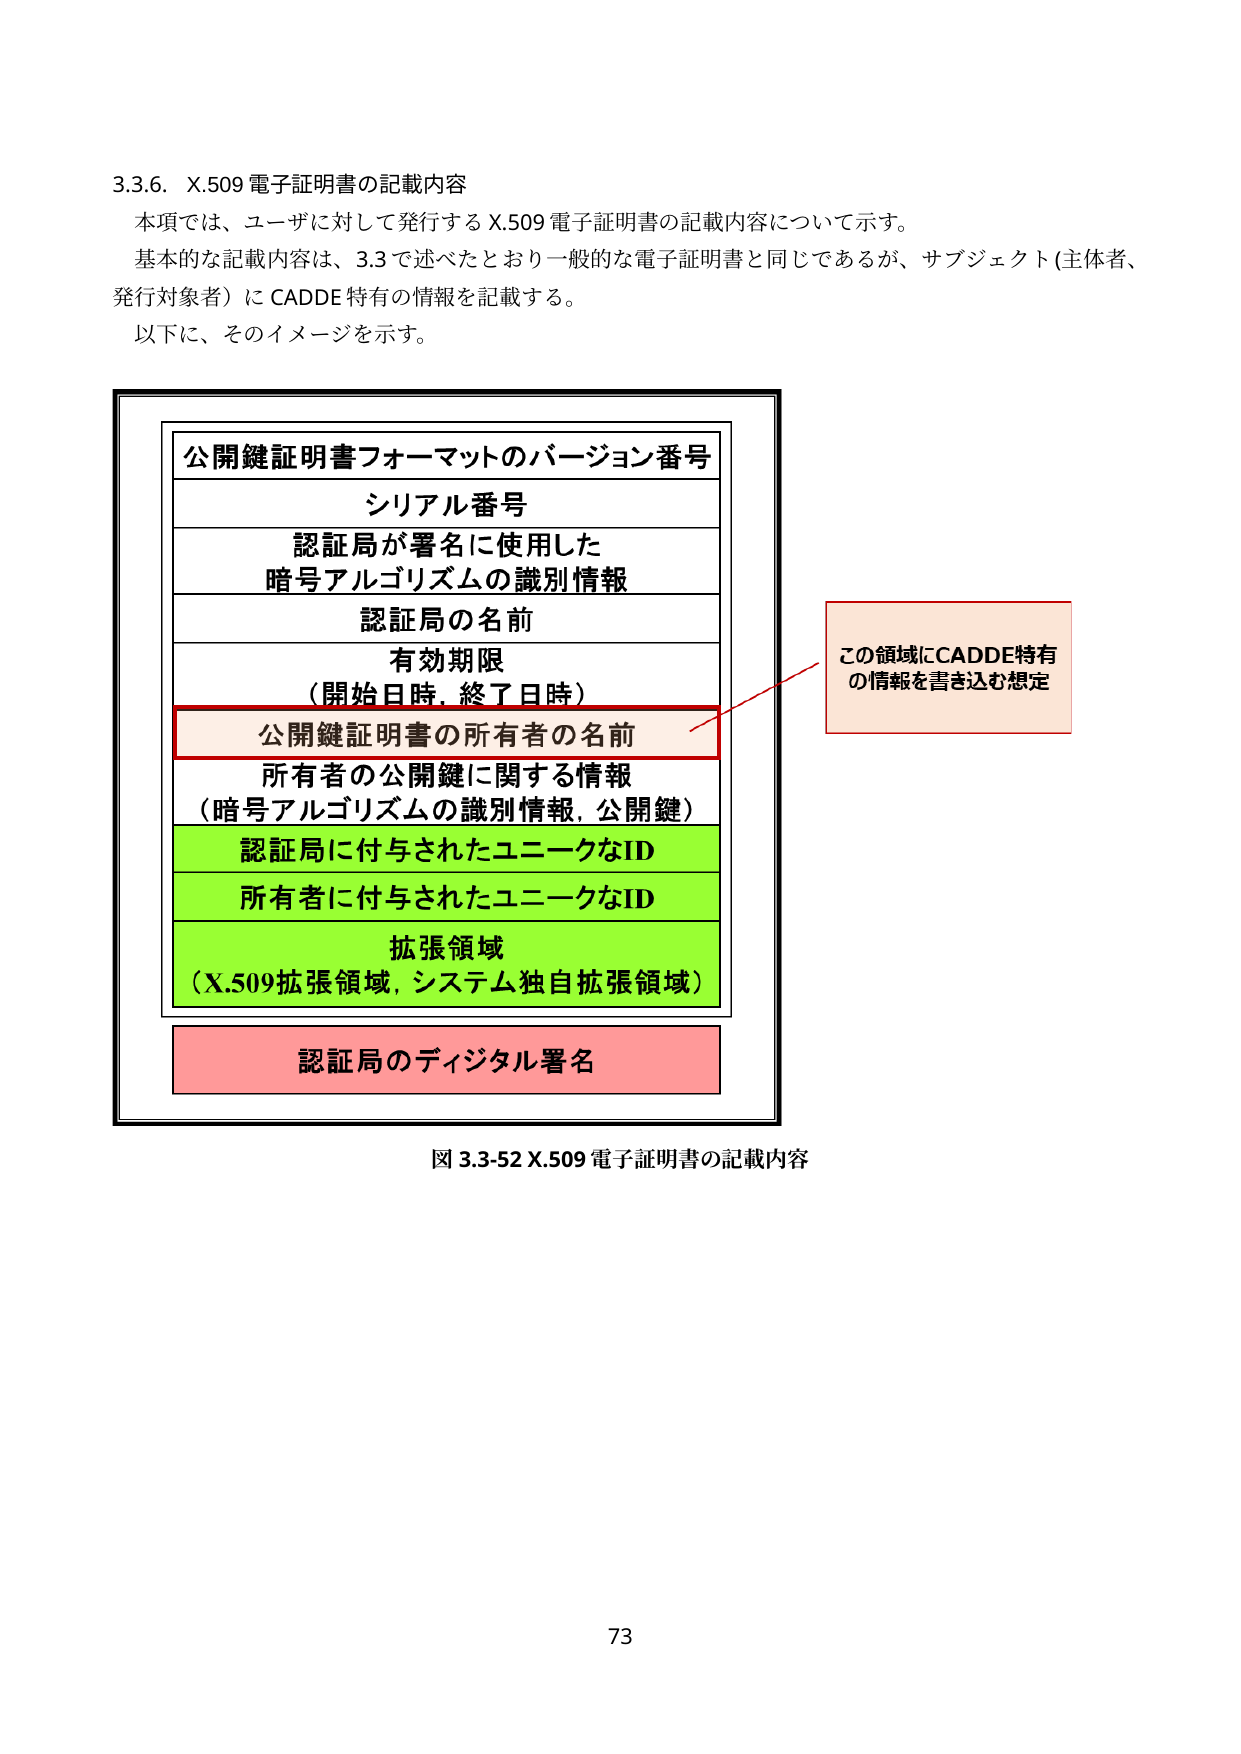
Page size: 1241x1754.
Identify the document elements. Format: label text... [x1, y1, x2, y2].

text 本項では、ユーザに対して発行するX.509電子証明書の記載内容について示す。 [112, 202, 1128, 239]
text 以下に、そのイメージを示す。 [112, 314, 1128, 352]
text 基本的な記載内容は、3.3で述べたとおり一般的な電子証明書と同じであるが、サブジェクト(主体者、発行対象者）にCADDE特有の情報を記載する。 [112, 239, 1128, 314]
subtitle X.509電子証明書の記載内容 [112, 164, 1106, 202]
picture [112, 389, 1072, 1126]
